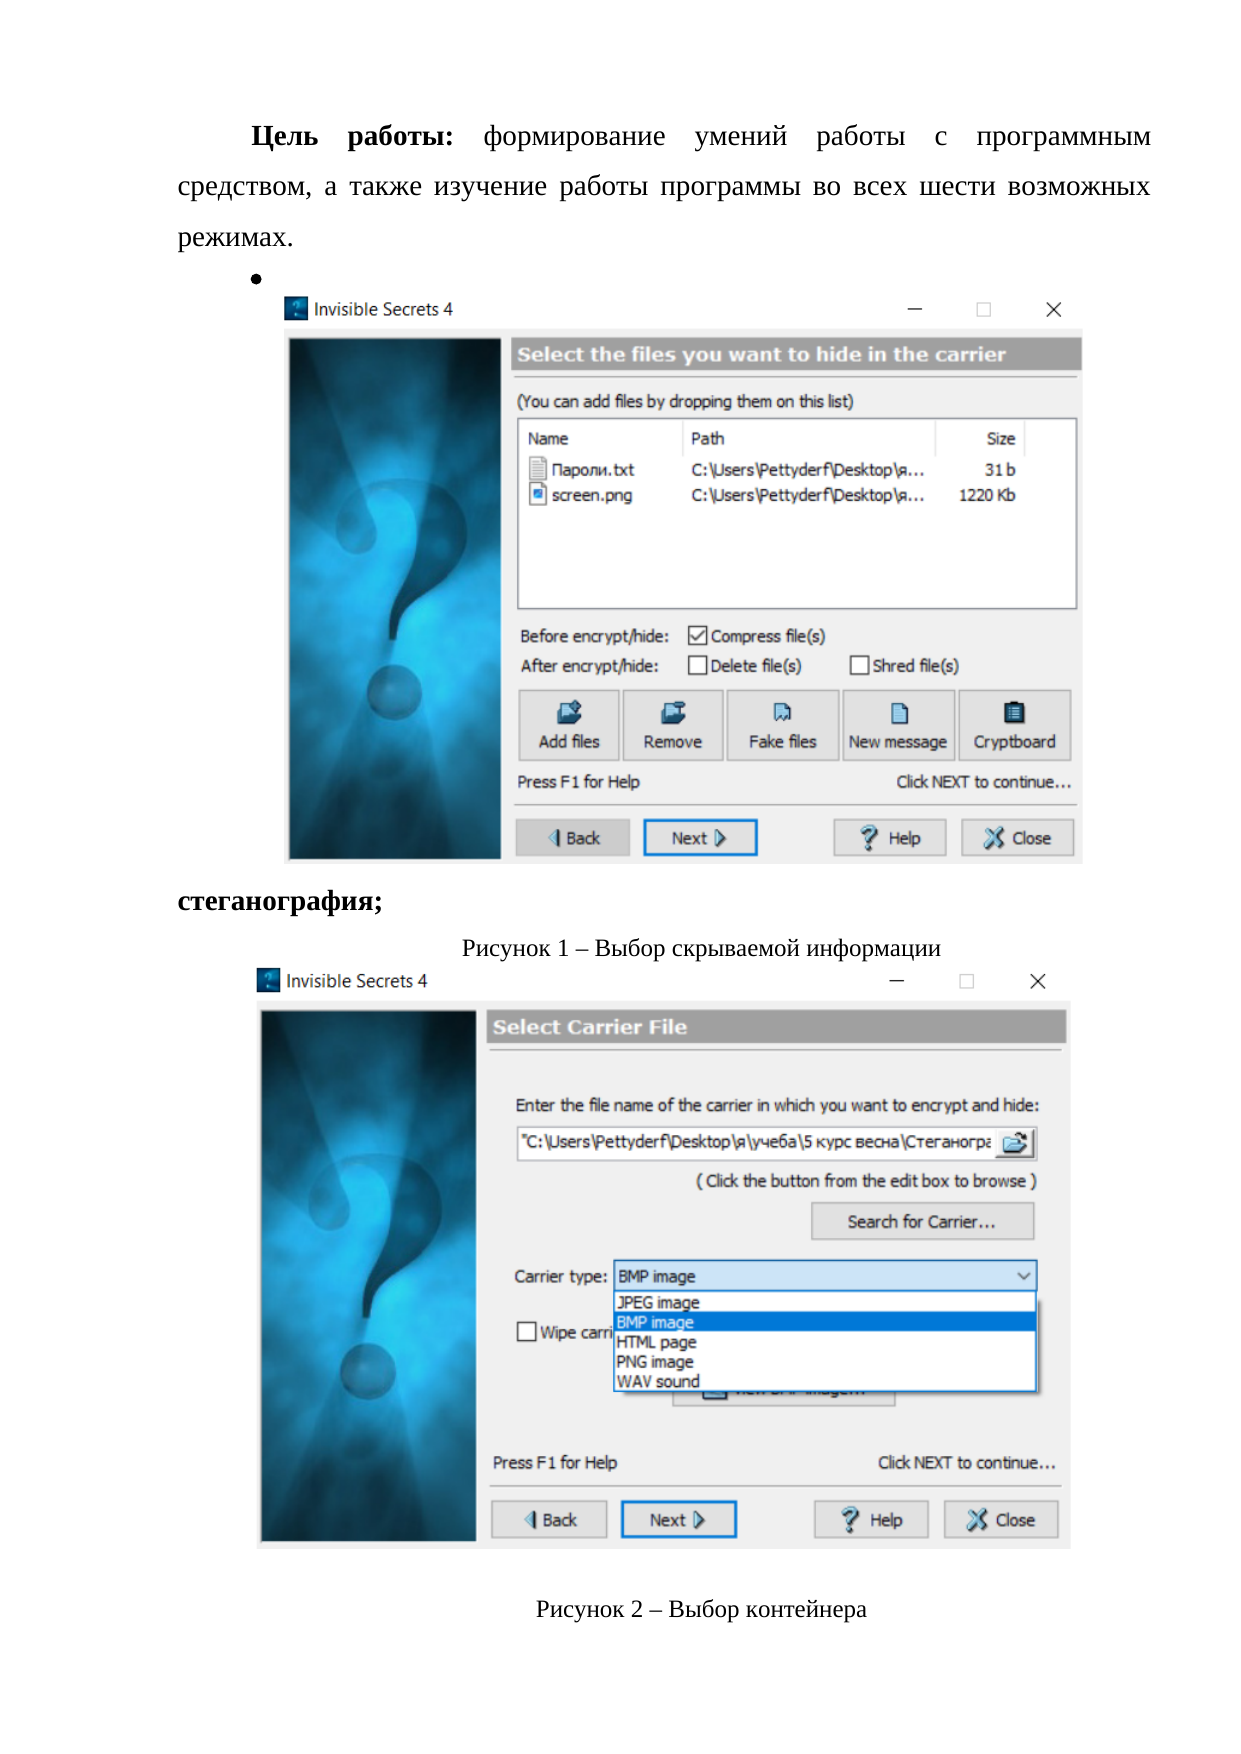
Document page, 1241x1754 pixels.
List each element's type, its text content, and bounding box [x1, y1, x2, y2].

picture [282, 293, 1083, 863]
text Цель работы: формирование умений работы с программным средством, а также изучение работы программы во всех шести возможных режимах. [177, 118, 1152, 252]
picture [255, 962, 1070, 1547]
text Рисунок 1 – Выбор скрываемой информации [177, 933, 1152, 962]
